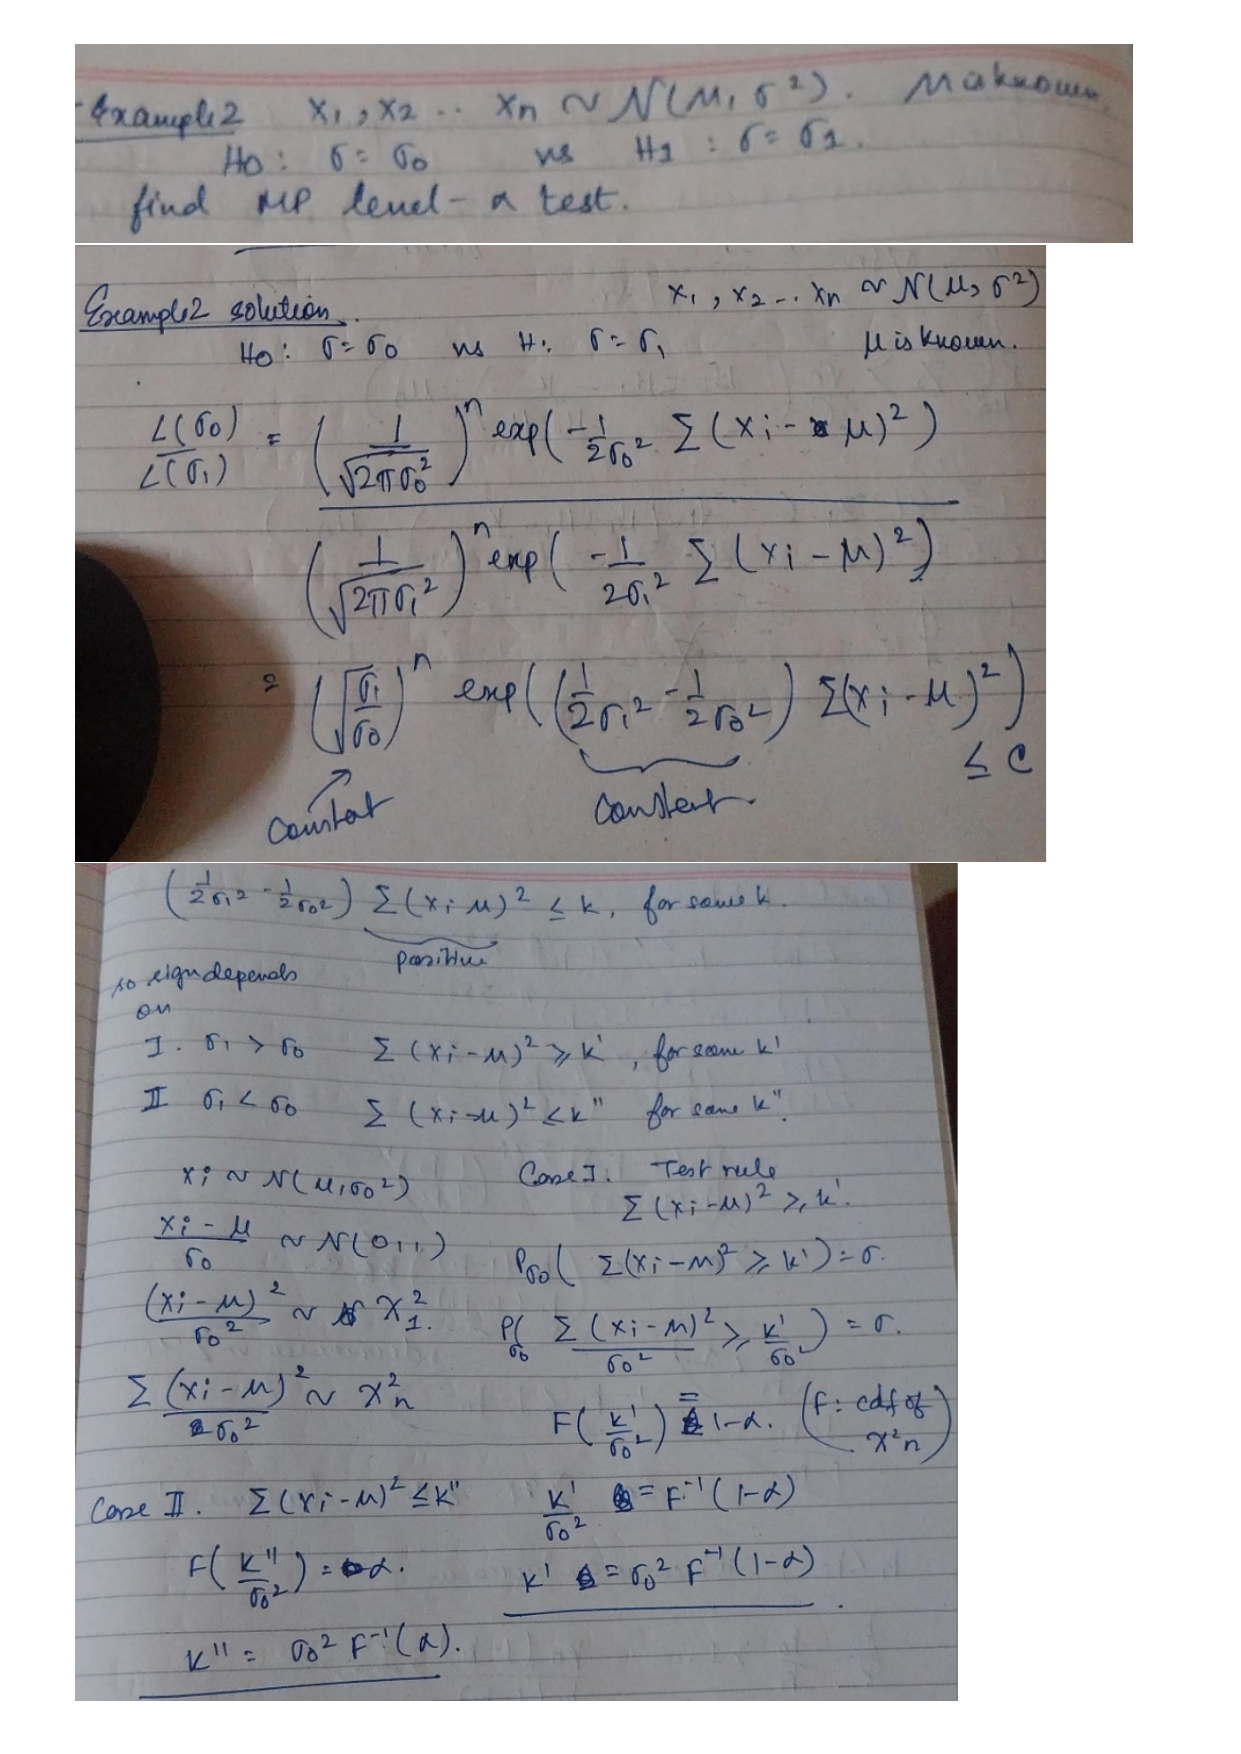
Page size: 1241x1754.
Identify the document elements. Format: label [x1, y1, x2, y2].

picture [75, 245, 1047, 862]
picture [75, 44, 1133, 243]
picture [75, 863, 958, 1701]
